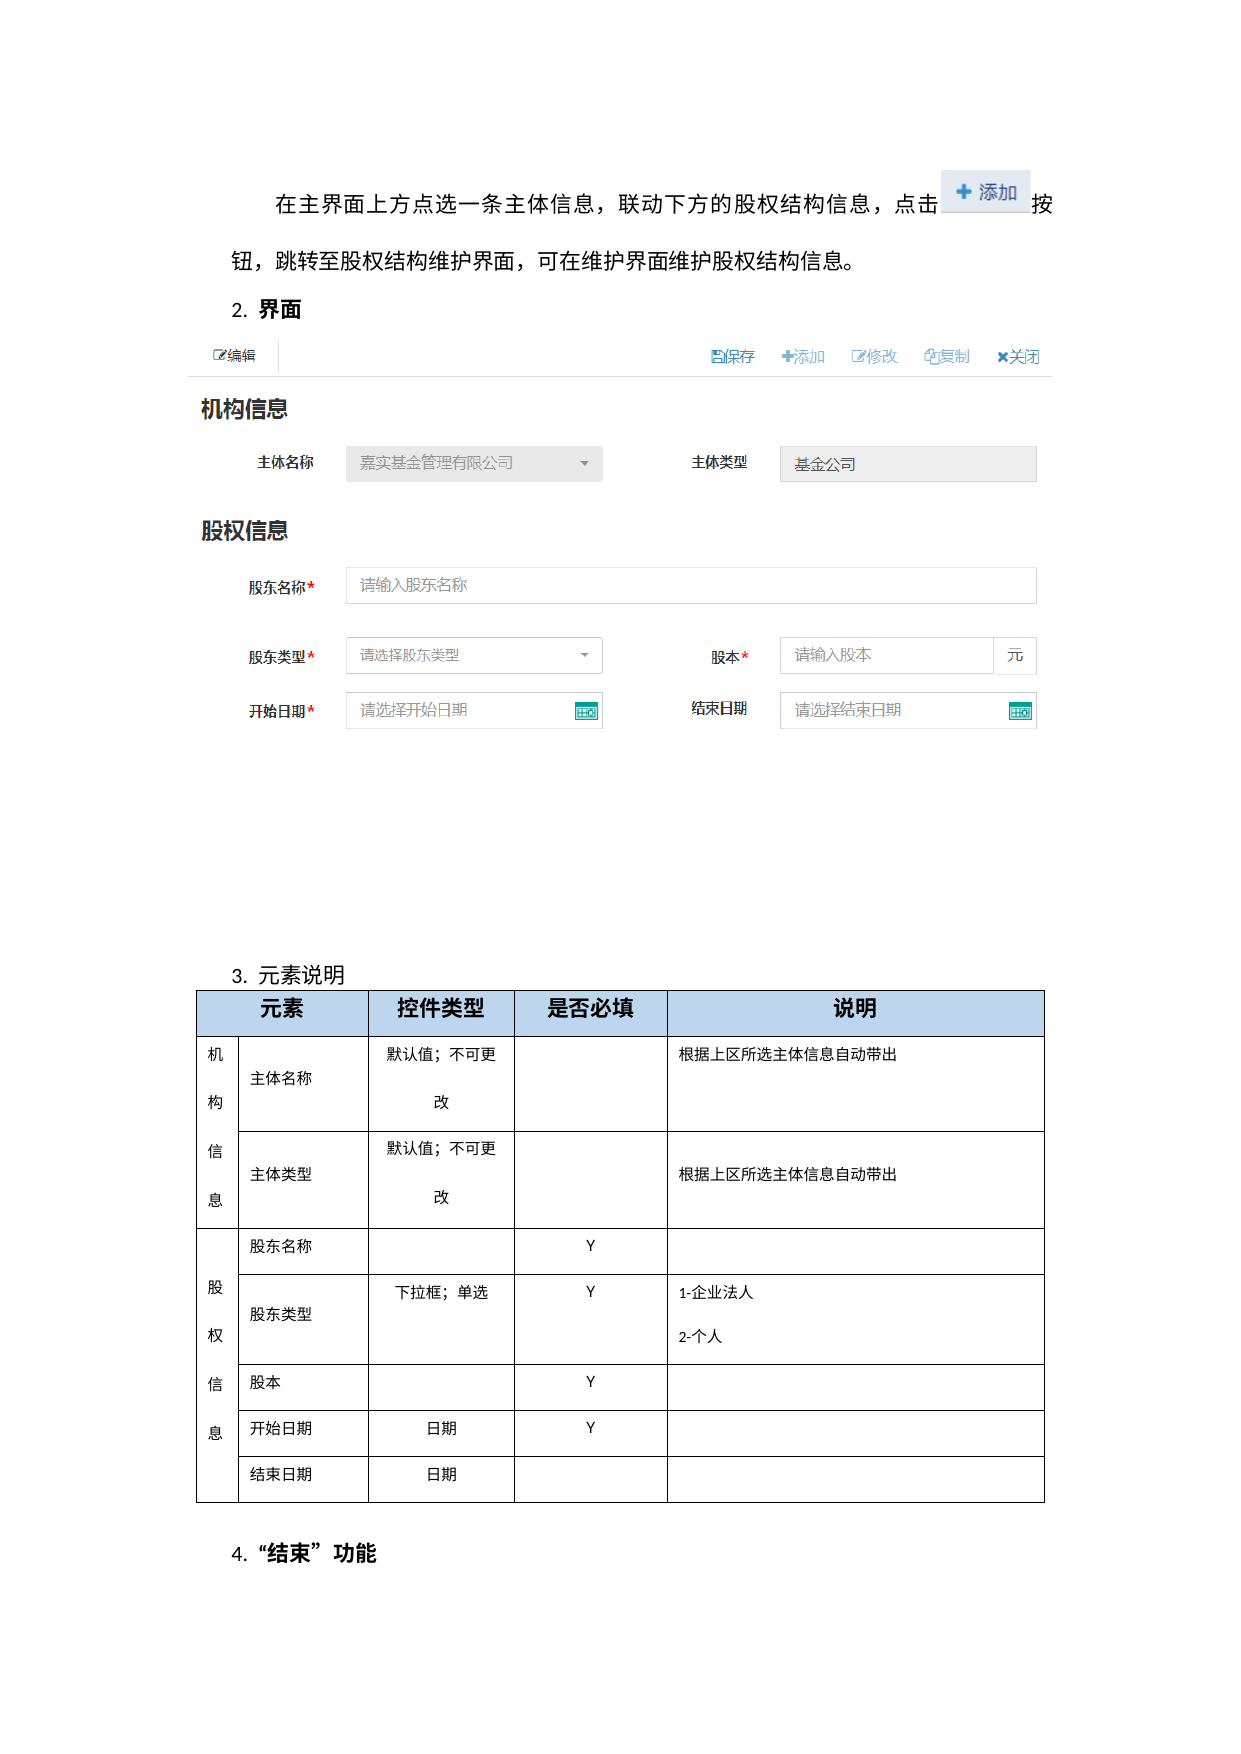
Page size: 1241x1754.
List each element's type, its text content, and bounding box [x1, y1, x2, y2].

table_cell Y [515, 1411, 667, 1456]
list 元素说明 [231, 957, 1053, 990]
table_cell 主体名称 [239, 1037, 368, 1131]
list 界面 [231, 292, 1053, 324]
table_cell [668, 1229, 1044, 1274]
table_header 说明 [668, 991, 1044, 1036]
table_cell 股本 [239, 1365, 368, 1410]
table_cell [369, 1229, 514, 1274]
table_cell [668, 1365, 1044, 1410]
picture [940, 170, 1031, 213]
text 在主界面上方点选一条主体信息，联动下方的股权结构信息，点击按钮，跳转至股权结构维护界面，可在维护界面维护股权结构信息。 [231, 162, 1053, 276]
table_header 元素 [197, 991, 368, 1036]
table_cell 股东名称 [239, 1229, 368, 1274]
table_cell 根据上区所选主体信息自动带出 [668, 1132, 1044, 1228]
table_cell [668, 1457, 1044, 1502]
table_cell 日期 [369, 1457, 514, 1502]
table_cell [515, 1132, 667, 1228]
table_cell 主体类型 [239, 1132, 368, 1228]
table_cell 默认值；不可更改 [369, 1132, 514, 1228]
table_cell 默认值；不可更改 [369, 1037, 514, 1131]
picture [187, 340, 1052, 937]
table_cell 结束日期 [239, 1457, 368, 1502]
list “结束”功能 [231, 1536, 1053, 1568]
table_cell Y [515, 1275, 667, 1364]
table_cell Y [515, 1229, 667, 1274]
table_cell Y [515, 1365, 667, 1410]
table_cell [668, 1411, 1044, 1456]
table_cell 下拉框；单选 [369, 1275, 514, 1364]
table_header 是否必填 [515, 991, 667, 1036]
table_cell [369, 1365, 514, 1410]
table_cell [515, 1037, 667, 1131]
table_cell 机构信息 [197, 1037, 238, 1228]
table_cell 股权信息 [197, 1229, 238, 1502]
table_cell 根据上区所选主体信息自动带出 [668, 1037, 1044, 1131]
table_cell 开始日期 [239, 1411, 368, 1456]
table_cell 日期 [369, 1411, 514, 1456]
table_cell [515, 1457, 667, 1502]
table_cell 企业法人 个人 [668, 1275, 1044, 1364]
table_cell 股东类型 [239, 1275, 368, 1364]
table_header 控件类型 [369, 991, 514, 1036]
